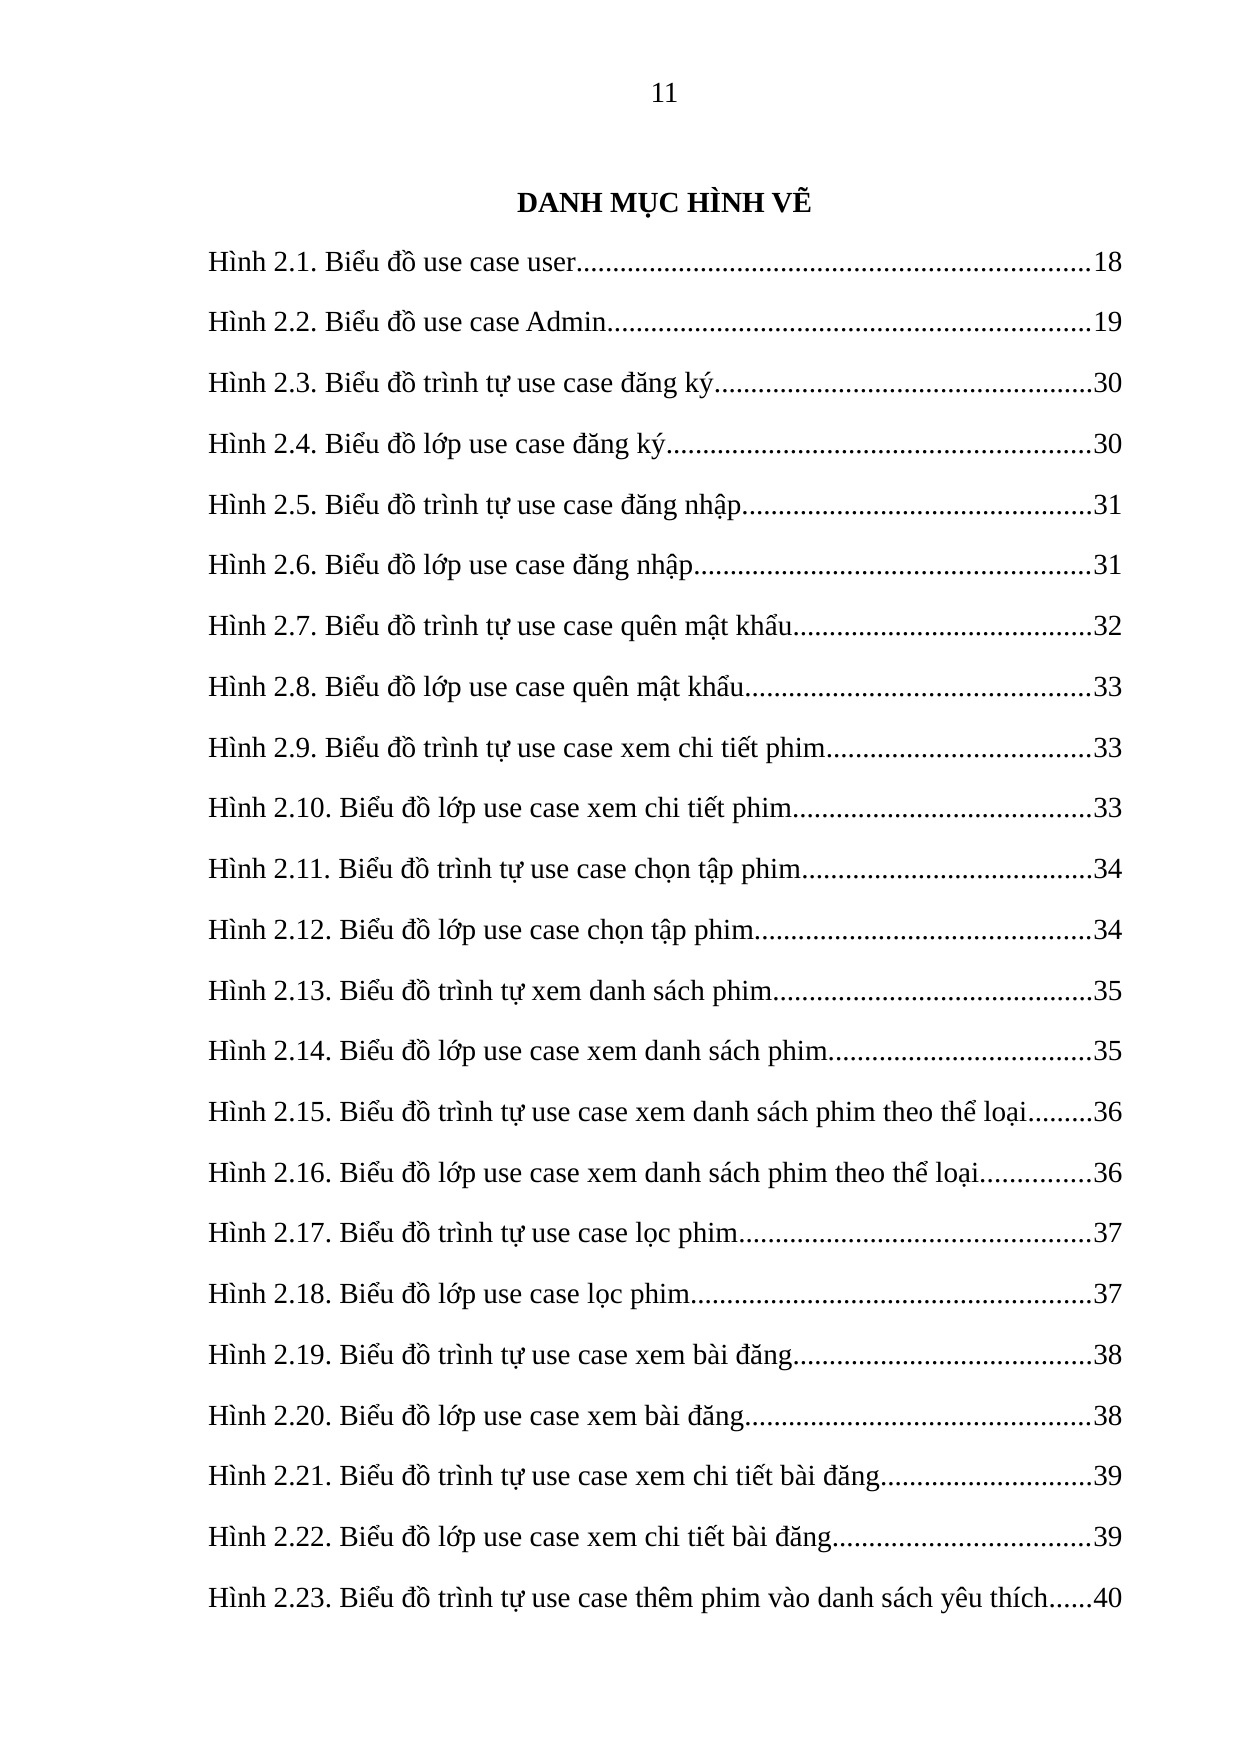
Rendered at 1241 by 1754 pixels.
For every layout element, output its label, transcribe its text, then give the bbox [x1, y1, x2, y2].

text Hình 2.21. Biểu đồ trình tự use case xem chi tiết bài đăng 39 [207, 1458, 1122, 1492]
text Hình 2.7. Biểu đồ trình tự use case quên mật khẩu 32 [207, 608, 1122, 642]
text Hình 2.17. Biểu đồ trình tự use case lọc phim 37 [207, 1216, 1122, 1249]
text Hình 2.16. Biểu đồ lớp use case xem danh sách phim theo thể loại 36 [207, 1155, 1122, 1188]
text Hình 2.13. Biểu đồ trình tự xem danh sách phim 35 [207, 973, 1122, 1006]
text Hình 2.6. Biểu đồ lớp use case đăng nhập 31 [207, 547, 1122, 581]
text Hình 2.5. Biểu đồ trình tự use case đăng nhập 31 [207, 487, 1122, 520]
text Hình 2.8. Biểu đồ lớp use case quên mật khẩu 33 [207, 669, 1122, 702]
subtitle DANH MỤC HÌNH VẼ [207, 185, 1122, 219]
text Hình 2.19. Biểu đồ trình tự use case xem bài đăng 38 [207, 1337, 1122, 1371]
text Hình 2.1. Biểu đồ use case user 18 [207, 244, 1122, 277]
text Hình 2.14. Biểu đồ lớp use case xem danh sách phim 35 [207, 1033, 1122, 1067]
text Hình 2.3. Biểu đồ trình tự use case đăng ký 30 [207, 365, 1122, 399]
text Hình 2.12. Biểu đồ lớp use case chọn tập phim 34 [207, 912, 1122, 945]
text Hình 2.22. Biểu đồ lớp use case xem chi tiết bài đăng 39 [207, 1519, 1122, 1553]
text Hình 2.10. Biểu đồ lớp use case xem chi tiết phim 33 [207, 790, 1122, 824]
text Hình 2.11. Biểu đồ trình tự use case chọn tập phim 34 [207, 851, 1122, 885]
text Hình 2.15. Biểu đồ trình tự use case xem danh sách phim theo thể loại 36 [207, 1094, 1122, 1128]
text Hình 2.9. Biểu đồ trình tự use case xem chi tiết phim 33 [207, 730, 1122, 763]
text Hình 2.23. Biểu đồ trình tự use case thêm phim vào danh sách yêu thích 40 [207, 1580, 1122, 1613]
text Hình 2.2. Biểu đồ use case Admin 19 [207, 304, 1122, 338]
text Hình 2.4. Biểu đồ lớp use case đăng ký 30 [207, 426, 1122, 459]
text Hình 2.18. Biểu đồ lớp use case lọc phim 37 [207, 1276, 1122, 1310]
text Hình 2.20. Biểu đồ lớp use case xem bài đăng 38 [207, 1398, 1122, 1431]
